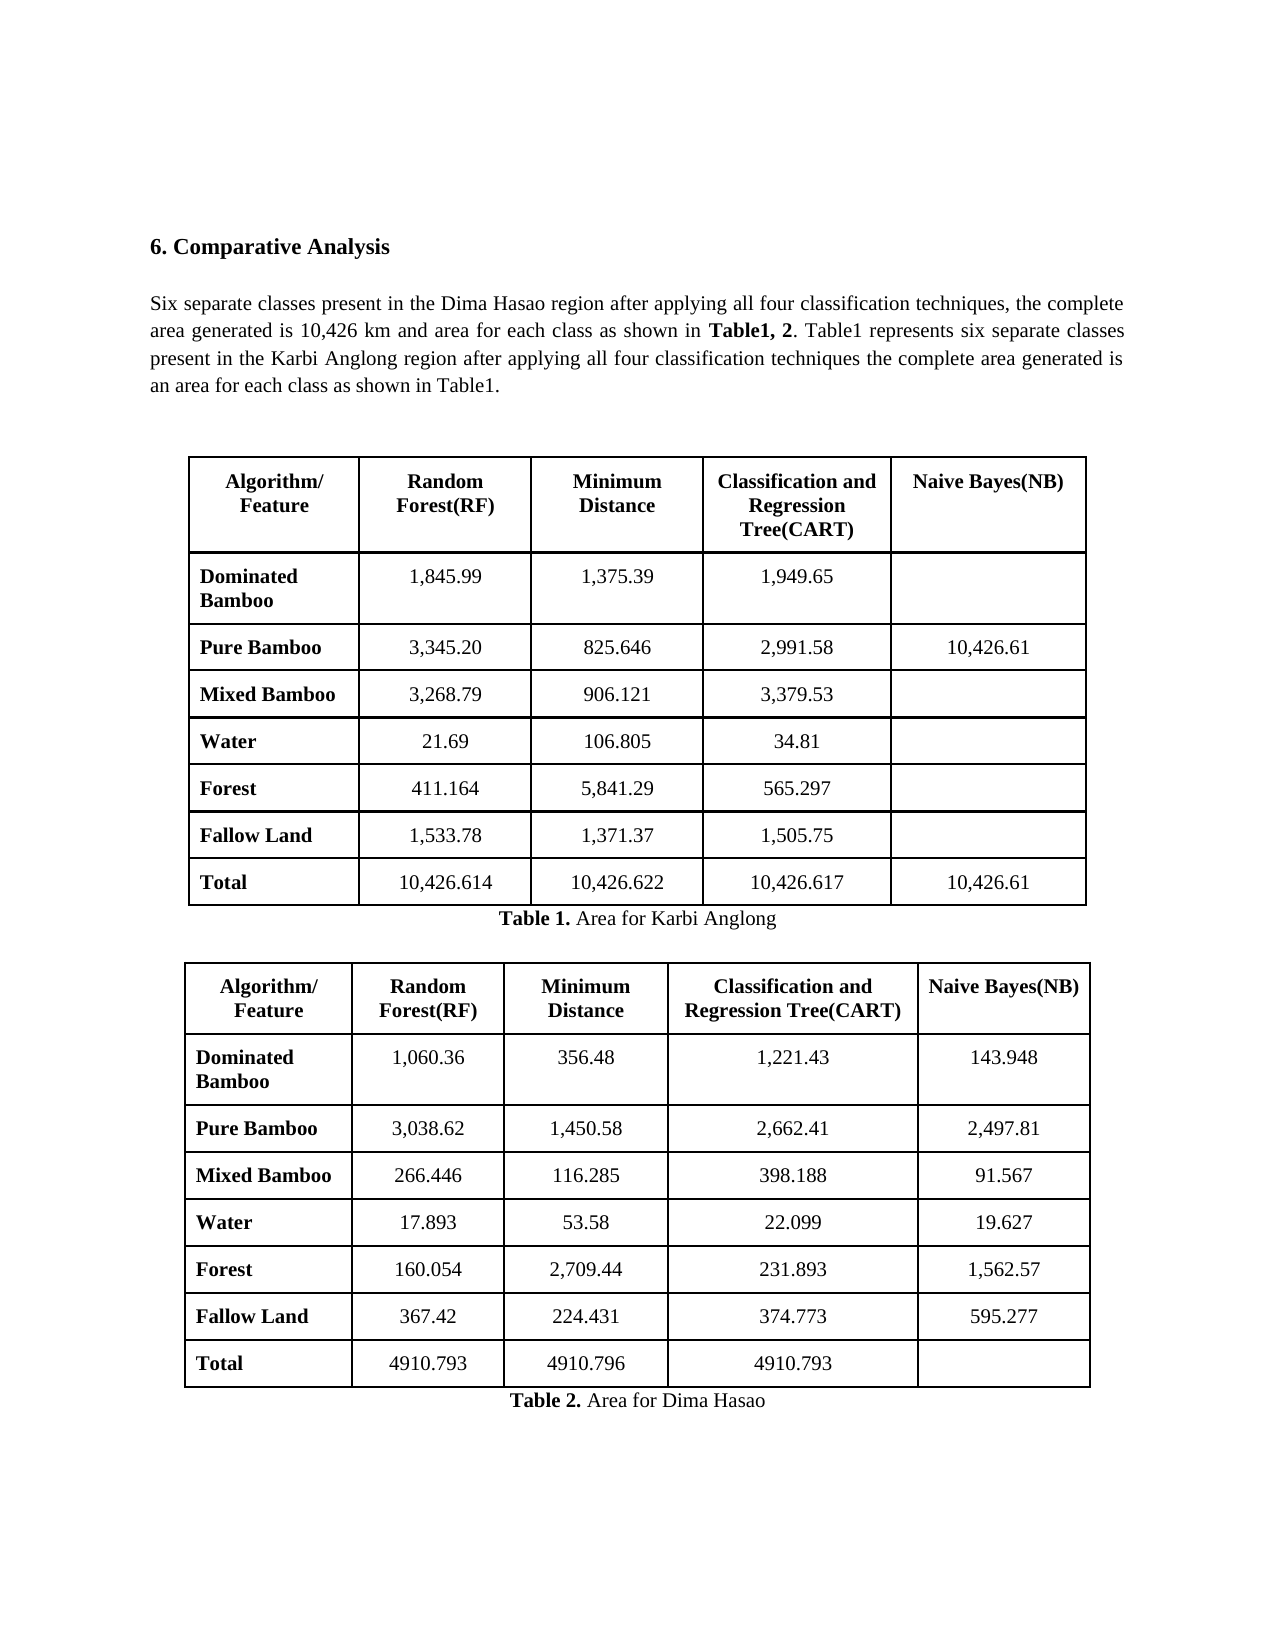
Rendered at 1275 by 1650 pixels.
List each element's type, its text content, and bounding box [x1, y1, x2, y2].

table_cell Dominated Bamboo [186, 1035, 351, 1104]
table_cell [892, 765, 1085, 810]
table_cell 10,426.617 [704, 859, 890, 904]
table_cell [892, 671, 1085, 716]
table_cell 398.188 [669, 1153, 917, 1198]
table_cell 4910.796 [505, 1341, 667, 1386]
table_cell 231.893 [669, 1247, 917, 1292]
table_header Random Forest(RF) [353, 964, 503, 1033]
table_cell [919, 1341, 1089, 1386]
table_cell Fallow Land [190, 813, 358, 857]
table_cell 266.446 [353, 1153, 503, 1198]
table_cell 2,662.41 [669, 1106, 917, 1151]
table_header Algorithm/ Feature [190, 458, 358, 551]
table_cell Dominated Bamboo [190, 554, 358, 622]
table_cell 1,949.65 [704, 554, 890, 622]
table_cell 34.81 [704, 719, 890, 763]
table_cell 21.69 [360, 719, 530, 763]
table_cell 4910.793 [669, 1341, 917, 1386]
table_cell 17.893 [353, 1200, 503, 1244]
table_cell Total [190, 859, 358, 904]
table_cell 1,371.37 [532, 813, 702, 857]
table_cell 1,060.36 [353, 1035, 503, 1104]
table_header Minimum Distance [505, 964, 667, 1033]
table_cell 2,497.81 [919, 1106, 1089, 1151]
table_cell 825.646 [532, 625, 702, 669]
table_cell 595.277 [919, 1294, 1089, 1338]
table_cell [892, 813, 1085, 857]
table_cell 1,845.99 [360, 554, 530, 622]
text Table 2. Area for Dima Hasao [150, 1388, 1125, 1412]
table_cell 160.054 [353, 1247, 503, 1292]
table_cell 19.627 [919, 1200, 1089, 1244]
table_header Minimum Distance [532, 458, 702, 551]
table_cell Pure Bamboo [190, 625, 358, 669]
table_cell Fallow Land [186, 1294, 351, 1338]
table_cell 106.805 [532, 719, 702, 763]
table_header Classification and Regression Tree(CART) [669, 964, 917, 1033]
table_header Classification and Regression Tree(CART) [704, 458, 890, 551]
table_cell Water [186, 1200, 351, 1244]
table_cell Forest [186, 1247, 351, 1292]
table_header Naive Bayes(NB) [892, 458, 1085, 551]
table_cell 5,841.29 [532, 765, 702, 810]
table_cell 1,221.43 [669, 1035, 917, 1104]
table_cell 4910.793 [353, 1341, 503, 1386]
table_cell Forest [190, 765, 358, 810]
table_cell 10,426.61 [892, 625, 1085, 669]
table_cell 2,709.44 [505, 1247, 667, 1292]
table_cell 3,345.20 [360, 625, 530, 669]
table_cell Pure Bamboo [186, 1106, 351, 1151]
table_cell 224.431 [505, 1294, 667, 1338]
table_header Naive Bayes(NB) [919, 964, 1089, 1033]
table_cell 356.48 [505, 1035, 667, 1104]
table_cell 1,375.39 [532, 554, 702, 622]
table_cell 3,038.62 [353, 1106, 503, 1151]
table_cell 1,450.58 [505, 1106, 667, 1151]
table_cell 1,533.78 [360, 813, 530, 857]
table_cell 367.42 [353, 1294, 503, 1338]
text Table 1. Area for Karbi Anglong [150, 906, 1125, 930]
table_cell 2,991.58 [704, 625, 890, 669]
table_cell Mixed Bamboo [186, 1153, 351, 1198]
table_header Random Forest(RF) [360, 458, 530, 551]
table_cell Mixed Bamboo [190, 671, 358, 716]
table_cell 1,562.57 [919, 1247, 1089, 1292]
table_cell [892, 554, 1085, 622]
table_cell 116.285 [505, 1153, 667, 1198]
table_cell 411.164 [360, 765, 530, 810]
table_header Algorithm/ Feature [186, 964, 351, 1033]
table_cell Water [190, 719, 358, 763]
table_cell 91.567 [919, 1153, 1089, 1198]
table_cell 374.773 [669, 1294, 917, 1338]
table_cell 1,505.75 [704, 813, 890, 857]
table_cell 3,268.79 [360, 671, 530, 716]
table_cell 53.58 [505, 1200, 667, 1244]
text 6. Comparative Analysis [150, 233, 1125, 259]
table_cell Total [186, 1341, 351, 1386]
table_cell 10,426.622 [532, 859, 702, 904]
table_cell 565.297 [704, 765, 890, 810]
text Six separate classes present in the Dima Hasao region after applying all four classification techniques, the complete area generated is 10,426 km and area for each class as shown in Table1, 2. Table1 represents six separate classes present in the Karbi Anglong region after applying all four classification techniques the complete area generated is an area for each class as shown in Table1. [150, 291, 1125, 397]
table_cell 143.948 [919, 1035, 1089, 1104]
table_cell 906.121 [532, 671, 702, 716]
table_cell 10,426.61 [892, 859, 1085, 904]
table_cell 3,379.53 [704, 671, 890, 716]
table_cell 22.099 [669, 1200, 917, 1244]
table_cell 10,426.614 [360, 859, 530, 904]
table_cell [892, 719, 1085, 763]
